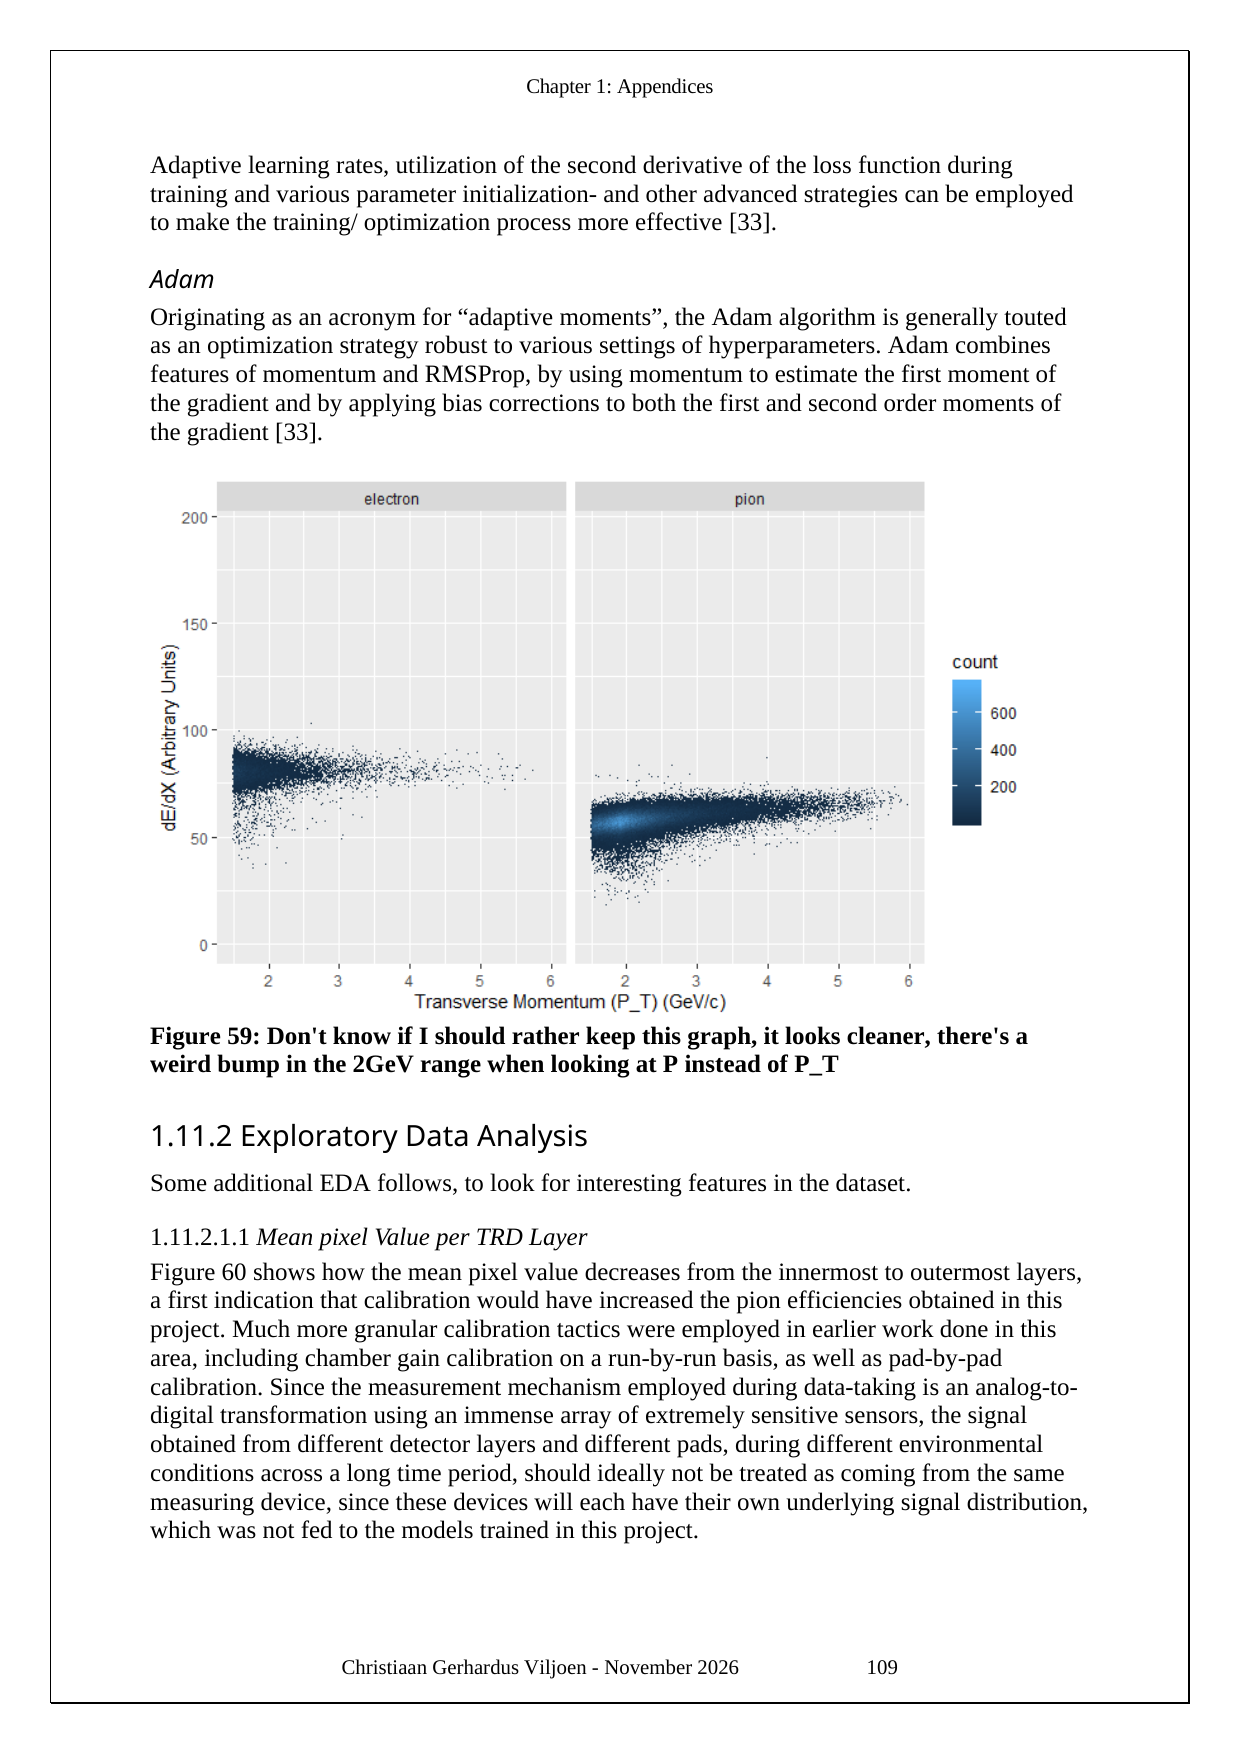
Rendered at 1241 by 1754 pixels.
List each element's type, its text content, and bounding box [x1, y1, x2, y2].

subtitle Mean pixel Value per TRD Layer [150, 1222, 1089, 1250]
text Adaptive learning rates, utilization of the second derivative of the loss function during training and various parameter initialization- and other advanced strategies can be employed to make the training/ optimization process more effective . [150, 150, 1089, 236]
subtitle Exploratory Data Analysis [150, 1116, 1089, 1155]
text Originating as an acronym for “adaptive moments”, the Adam algorithm is generally touted as an optimization strategy robust to various settings of hyperparameters. Adam combines features of momentum and RMSProp, by using momentum to estimate the first moment of the gradient and by applying bias corrections to both the first and second order moments of the gradient . [150, 302, 1089, 445]
text Some additional EDA follows, to look for interesting features in the dataset. [150, 1168, 1089, 1197]
subtitle Adam [150, 261, 1089, 295]
picture [150, 474, 1036, 1021]
